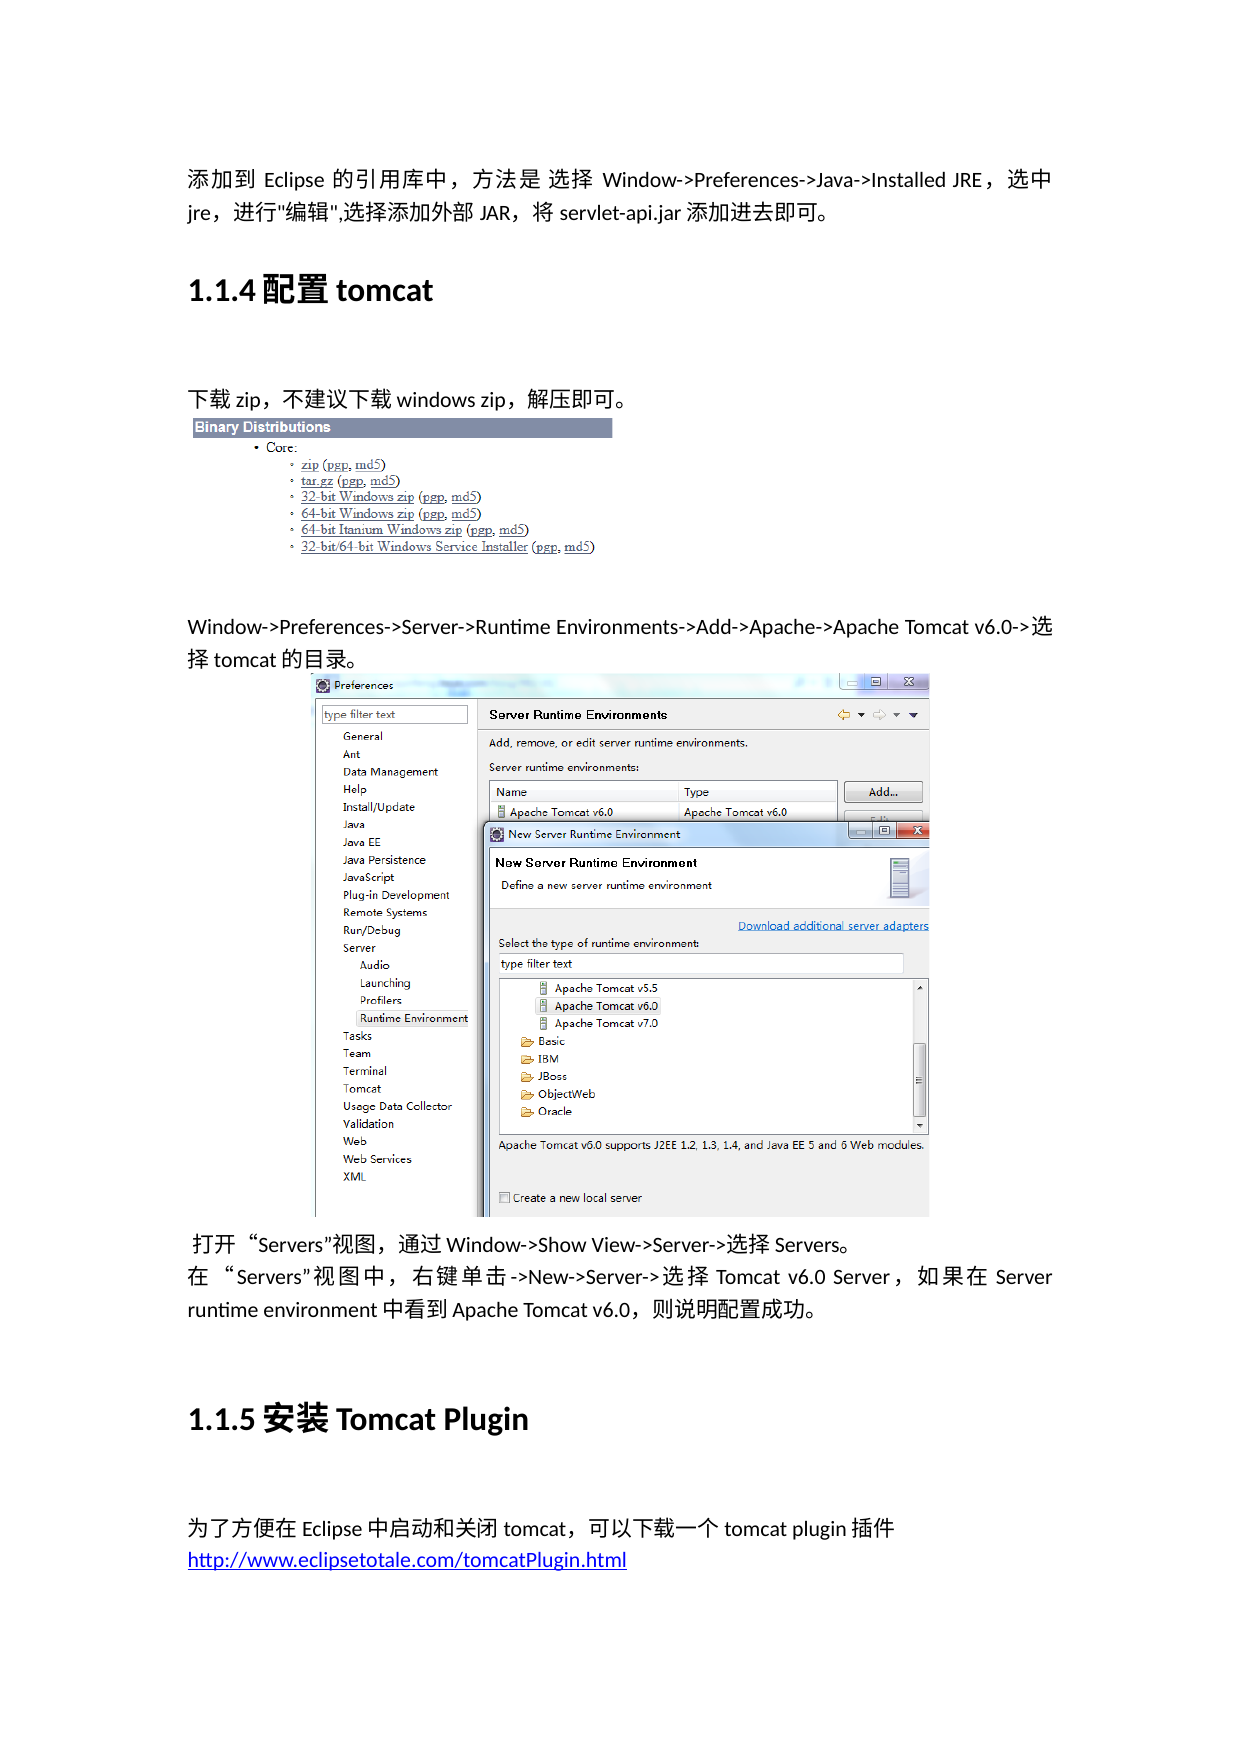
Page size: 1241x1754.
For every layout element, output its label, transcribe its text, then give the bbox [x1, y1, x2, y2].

text http://www.eclipsetotale.com/tomcatPlugin.html [187, 1543, 1053, 1576]
text 添加到 Eclipse 的引用库中，方法是 选择 Window->Preferences->Java->Installed JRE，选中 jre，进行"编辑",选择添加外部 JAR，将 servlet-api.jar 添加进去即可。 [187, 162, 1053, 227]
text Window->Preferences->Server->Runtime Environments->Add->Apache->Apache Tomcat v6.0->选择tomcat的目录。 [187, 609, 1053, 674]
text 下载zip，不建议下载windows zip，解压即可。 [187, 381, 1053, 414]
subtitle 安装Tomcat Plugin [187, 1383, 1053, 1448]
text 打开“Servers”视图，通过Window->Show View->Server->选择Servers。 [187, 1226, 1053, 1259]
subtitle 配置tomcat [187, 254, 1053, 319]
picture [187, 413, 613, 556]
text 为了方便在 Eclipse 中启动和关闭 tomcat，可以下载一个 tomcat plugin 插件 [187, 1511, 1053, 1543]
text 在“Servers”视图中，右键单击->New->Server->选择Tomcat v6.0 Server，如果在Server runtime environment中看到Apache Tomcat v6.0，则说明配置成功。 [187, 1259, 1053, 1324]
picture [310, 673, 930, 1217]
